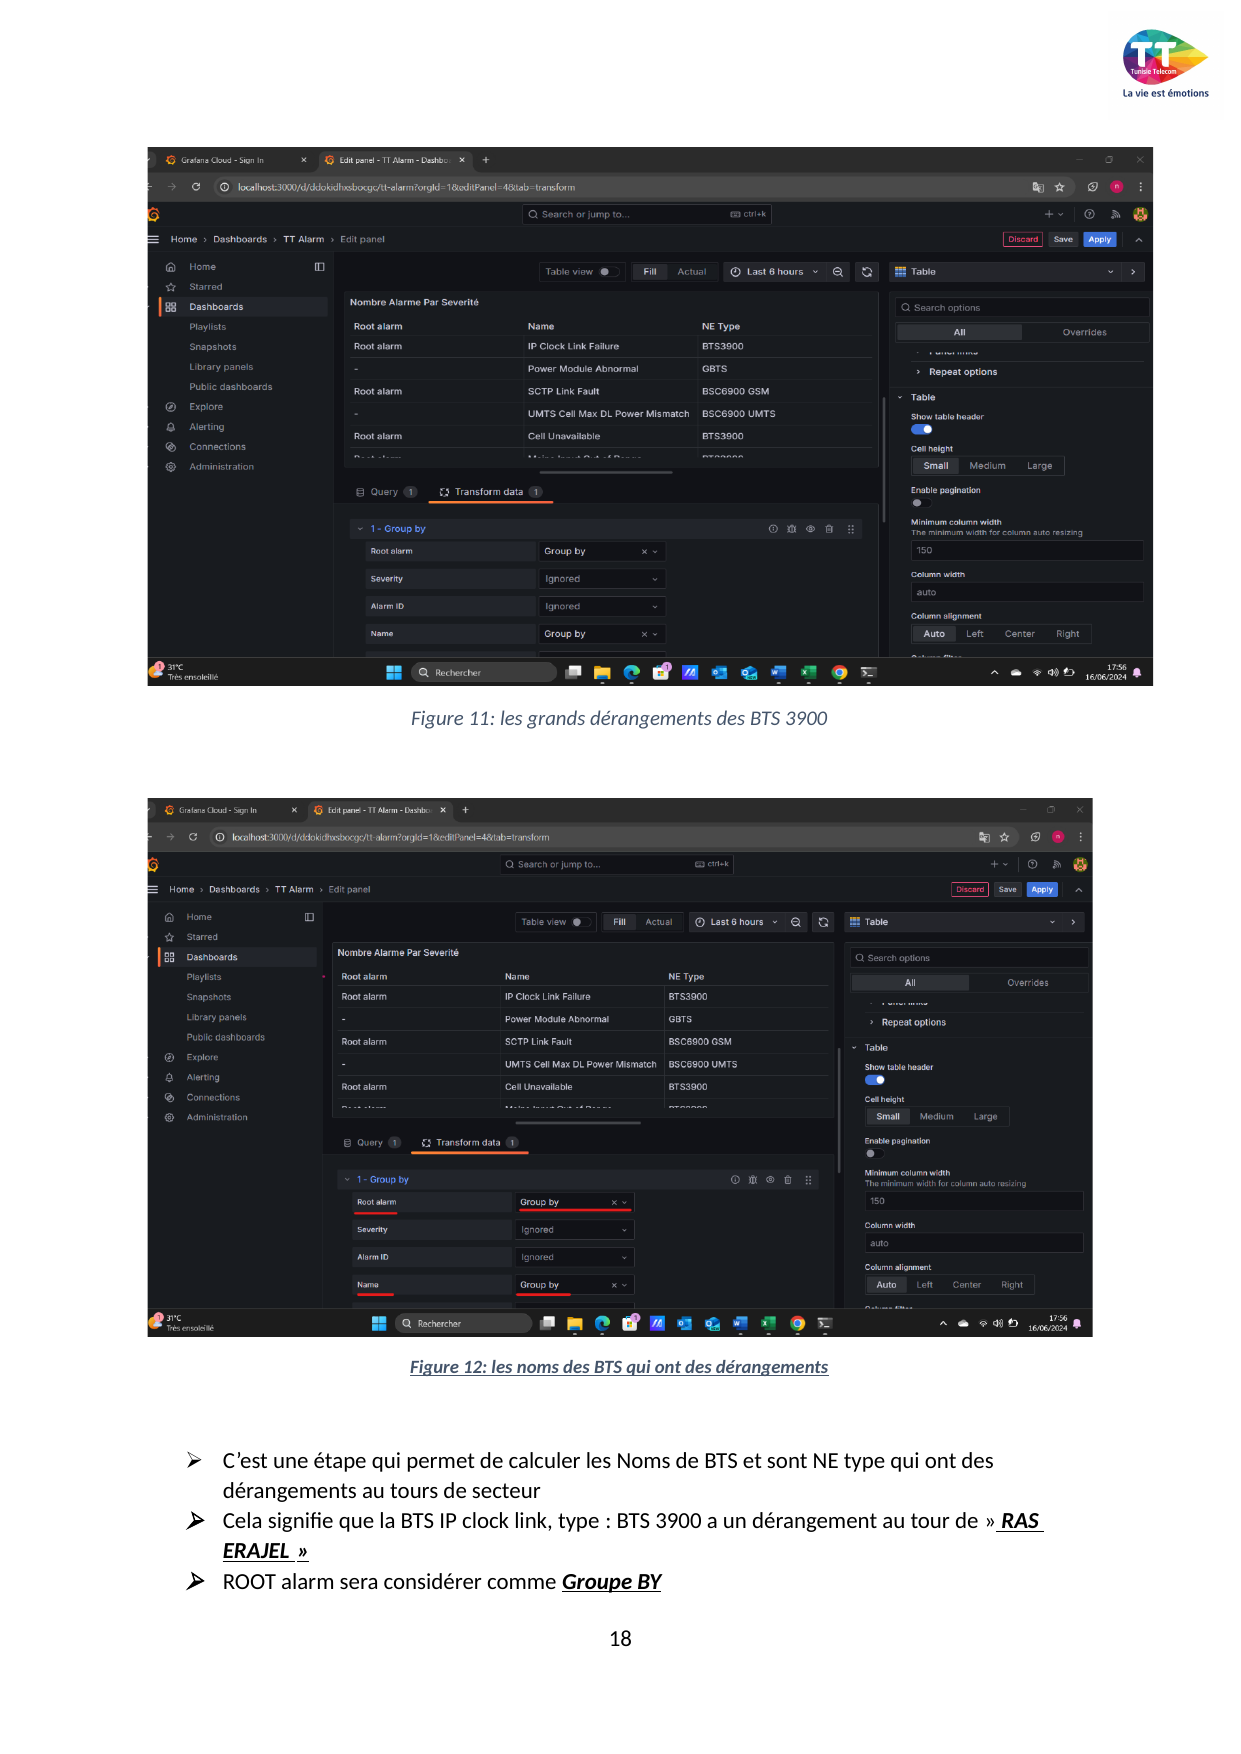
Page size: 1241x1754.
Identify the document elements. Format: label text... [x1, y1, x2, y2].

picture [147, 798, 1093, 1337]
list C’est une étape qui permet de calculer les Noms de BTS et sont NE type qui ont des dérangements au tours de secteur [185, 1446, 1093, 1504]
picture [1107, 11, 1224, 120]
picture [147, 147, 1154, 686]
text Figure 11: les grands dérangements des BTS 3900 [148, 705, 1093, 730]
list ROOT alarm sera considérer comme Groupe BY [185, 1567, 1093, 1595]
list Cela signifie que la BTS IP clock link, type : BTS 3900 a un dérangement au tour de » RAS ERAJEL » [185, 1506, 1093, 1564]
text Figure 12: les noms des BTS qui ont des dérangements [148, 1355, 1093, 1378]
